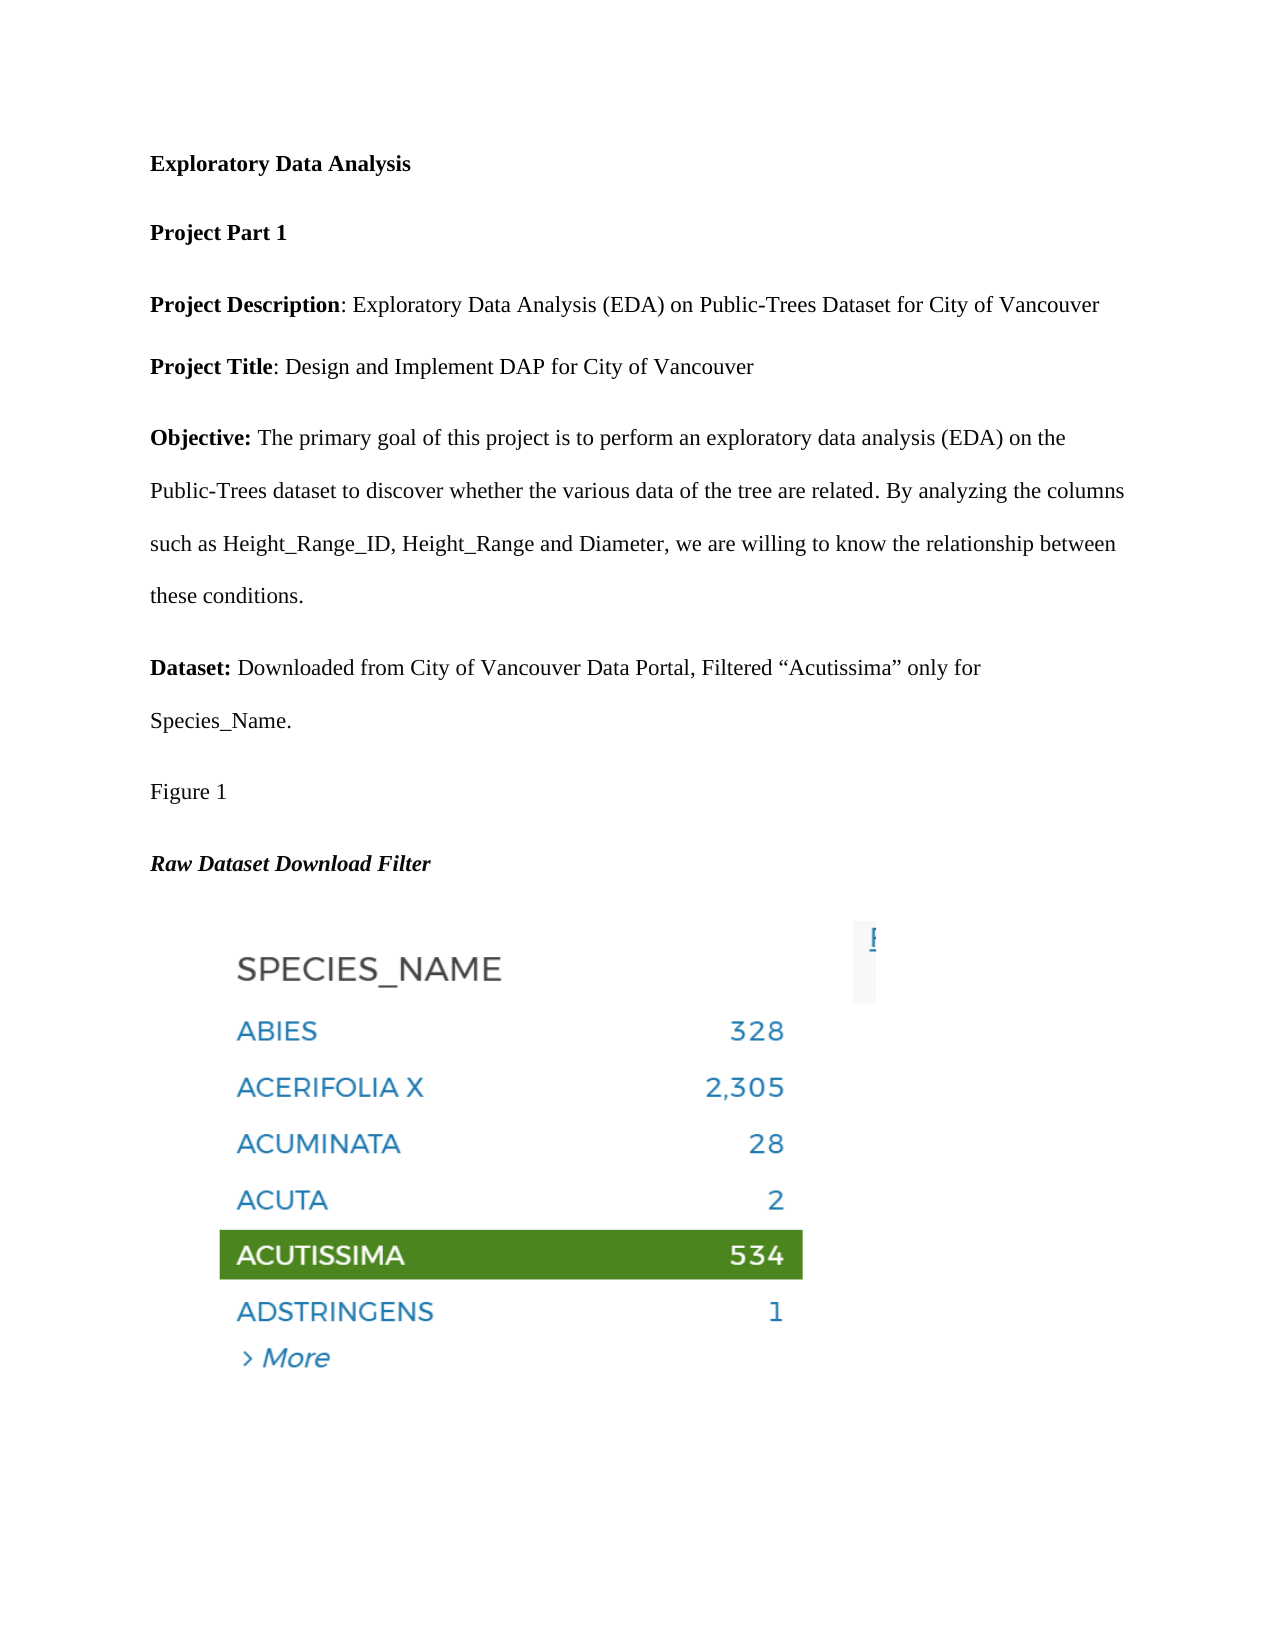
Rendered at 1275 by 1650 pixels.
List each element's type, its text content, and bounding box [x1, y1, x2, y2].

text Objective: The primary goal of this project is to perform an exploratory data analysis (EDA) on the Public-Trees dataset to discover whether the various data of the tree are related. By analyzing the columns such as Height_Range_ID, Height_Range and Diameter, we are willing to know the relationship between these conditions. [150, 424, 1125, 609]
text Raw Dataset Download Filter [150, 849, 1125, 876]
text Figure 1 [150, 778, 1125, 804]
text Dataset: Downloaded from City of Vancouver Data Portal, Filtered “Acutissima” only for Species_Name. [150, 654, 1125, 733]
subtitle Project Part 1 [150, 219, 1125, 246]
text Project Description: Exploratory Data Analysis (EDA) on Public-Trees Dataset for City of Vancouver [150, 291, 1125, 317]
subtitle Exploratory Data Analysis [150, 150, 1125, 176]
text Project Title: Design and Implement DAP for City of Vancouver [150, 353, 1125, 379]
picture [150, 921, 877, 1399]
